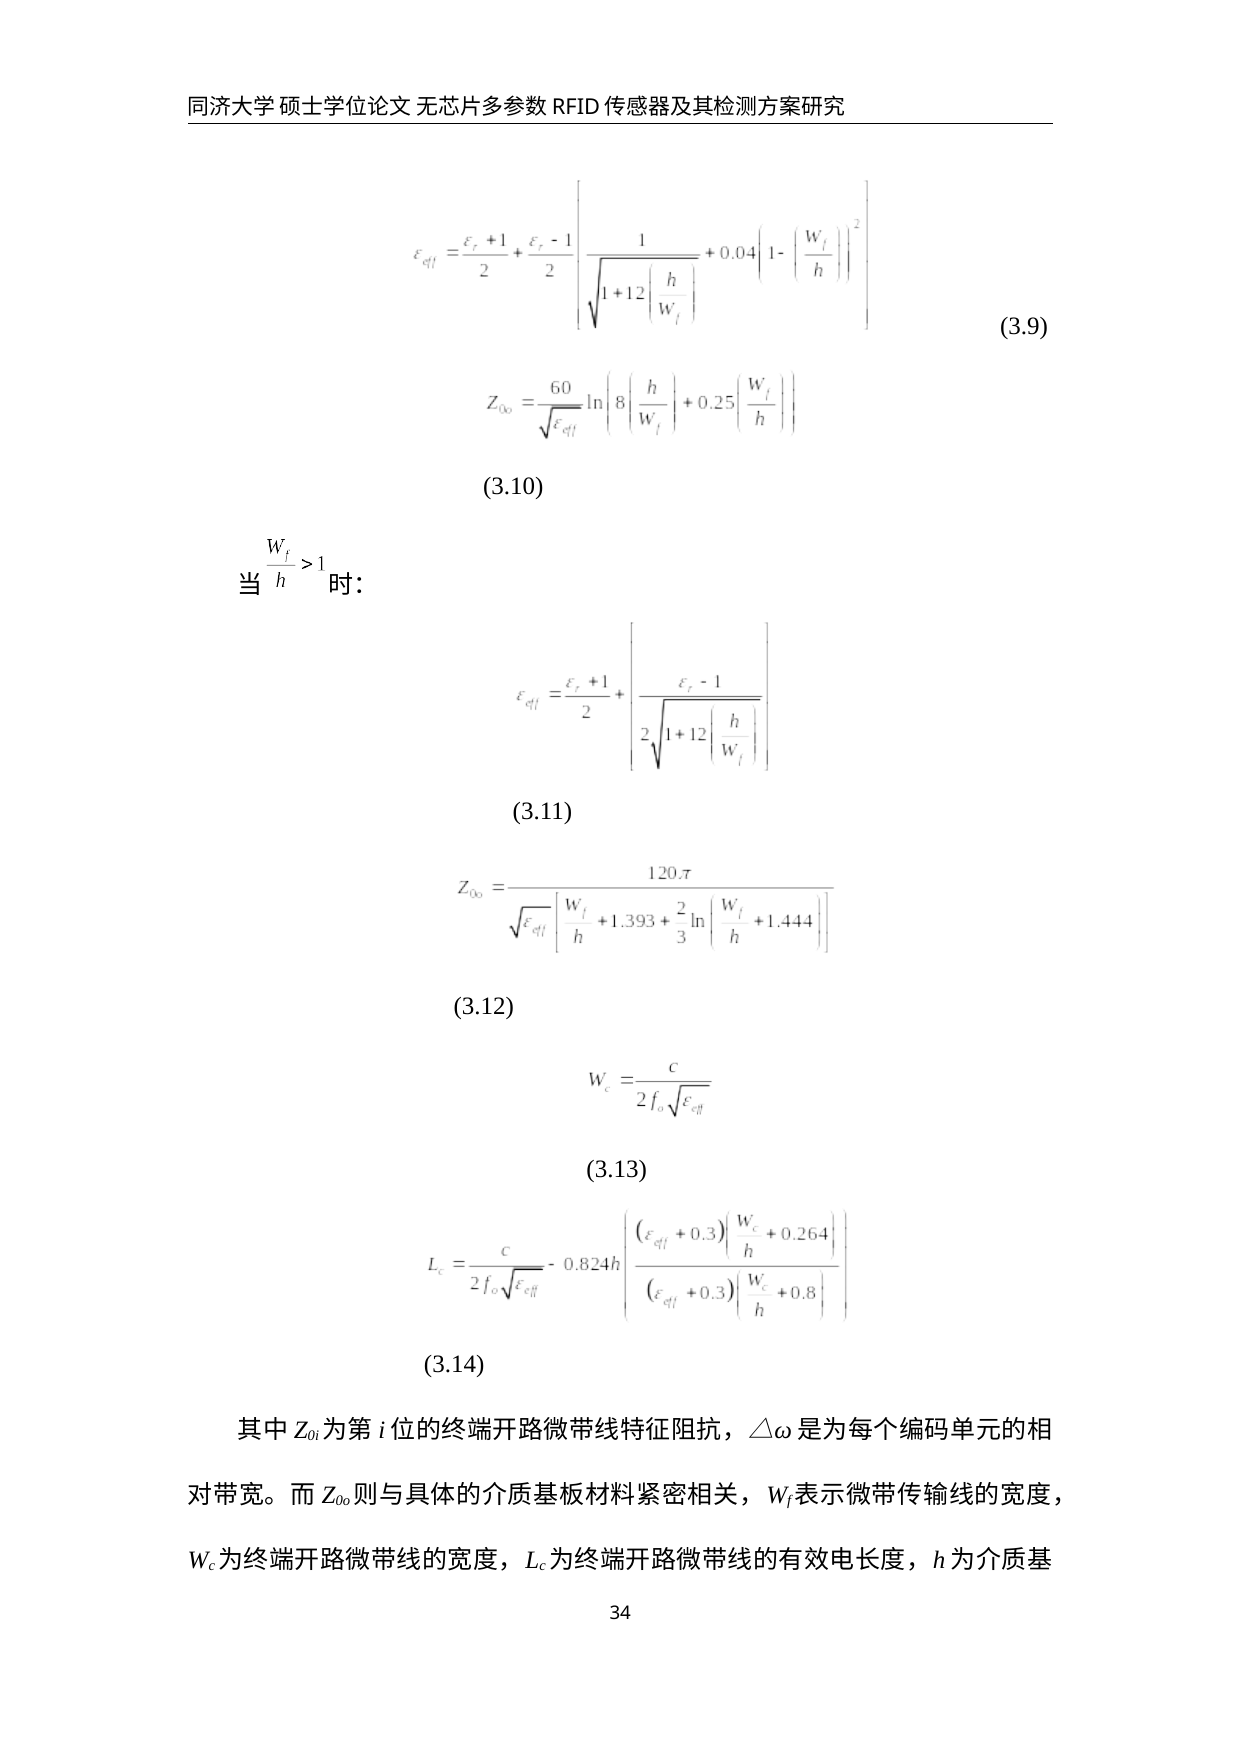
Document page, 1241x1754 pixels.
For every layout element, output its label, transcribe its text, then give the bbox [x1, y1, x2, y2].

text (3.11) [187, 615, 1053, 842]
text (3.10) [187, 355, 1053, 517]
text 当时： [187, 517, 1053, 615]
text (3.14) [187, 1200, 1053, 1395]
text (3.12) [187, 842, 1053, 1037]
text (3.9) [187, 160, 1053, 355]
text (3.13) [187, 1037, 1053, 1200]
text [187, 1395, 1053, 1590]
